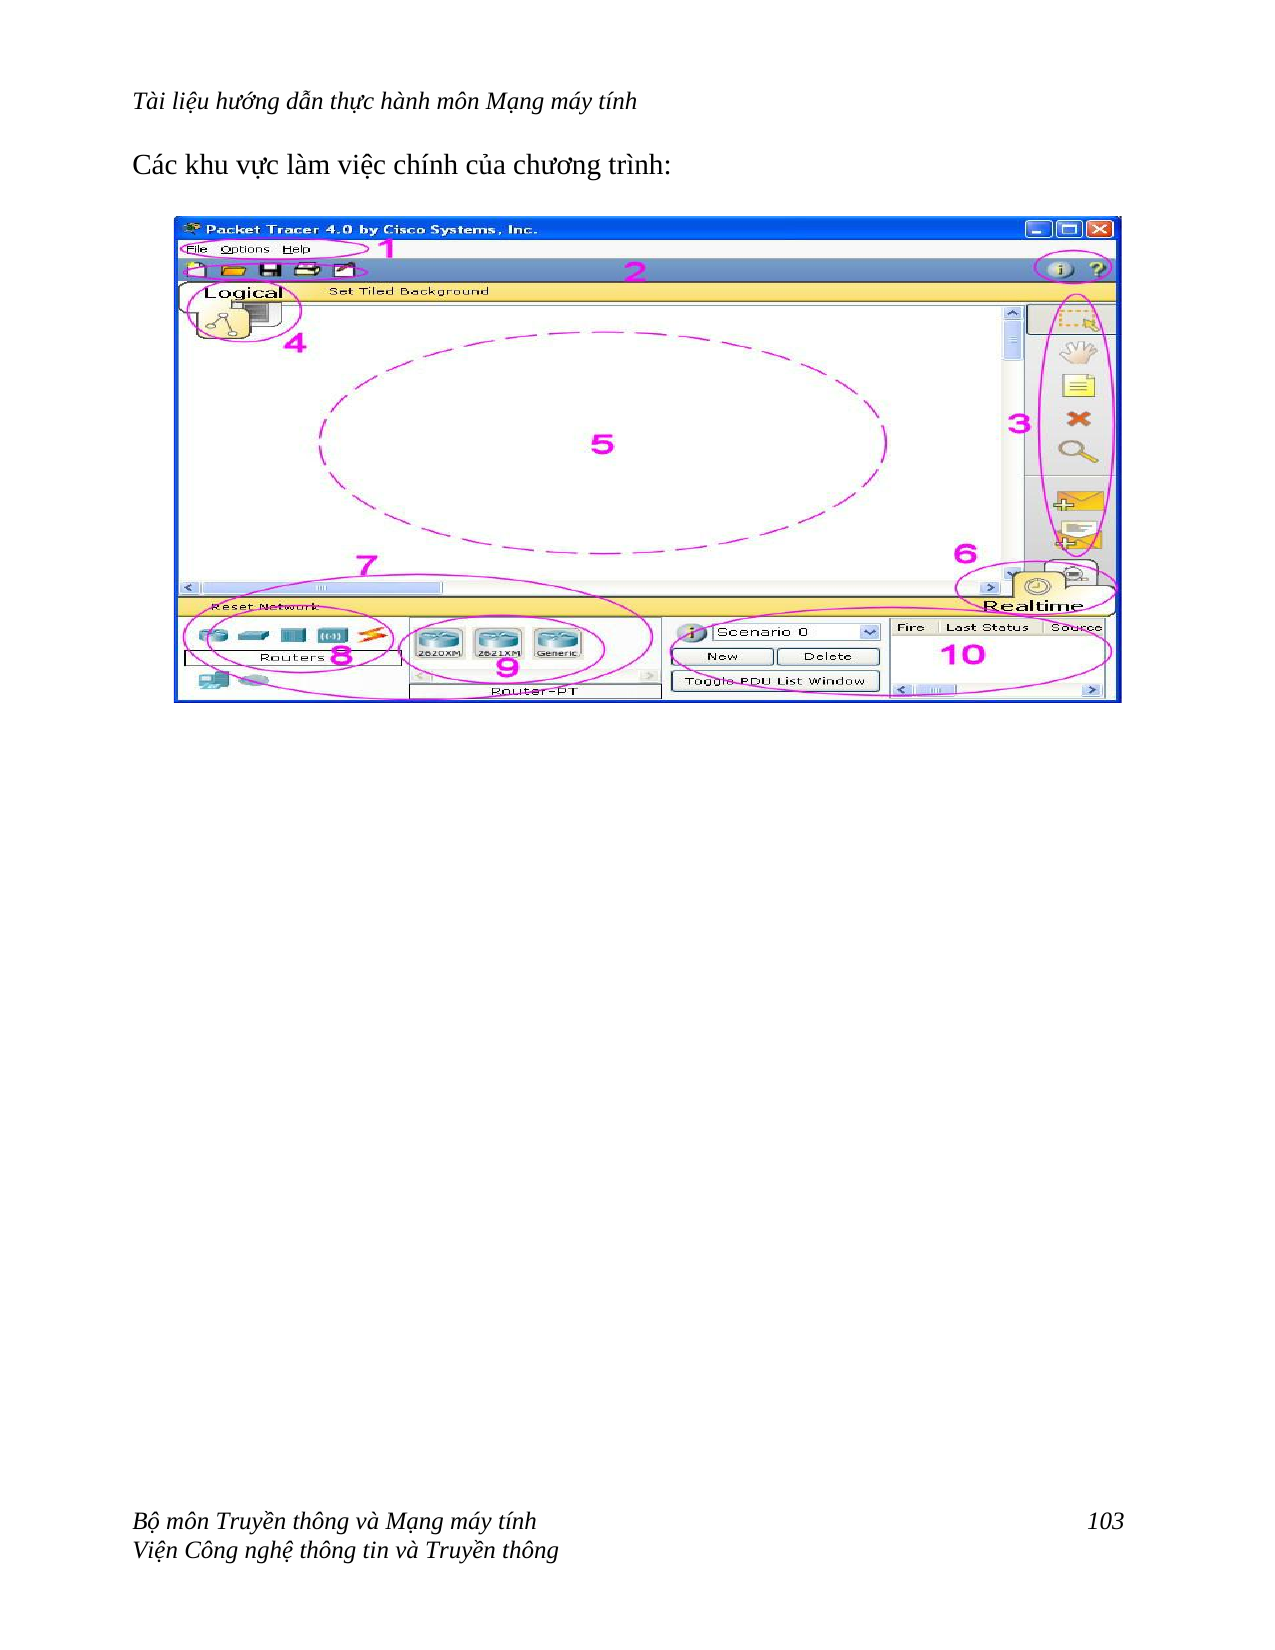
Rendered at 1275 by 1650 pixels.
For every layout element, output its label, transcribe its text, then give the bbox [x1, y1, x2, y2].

picture [173, 216, 1122, 703]
text Các khu vực làm việc chính của chương trình: [132, 147, 1125, 181]
